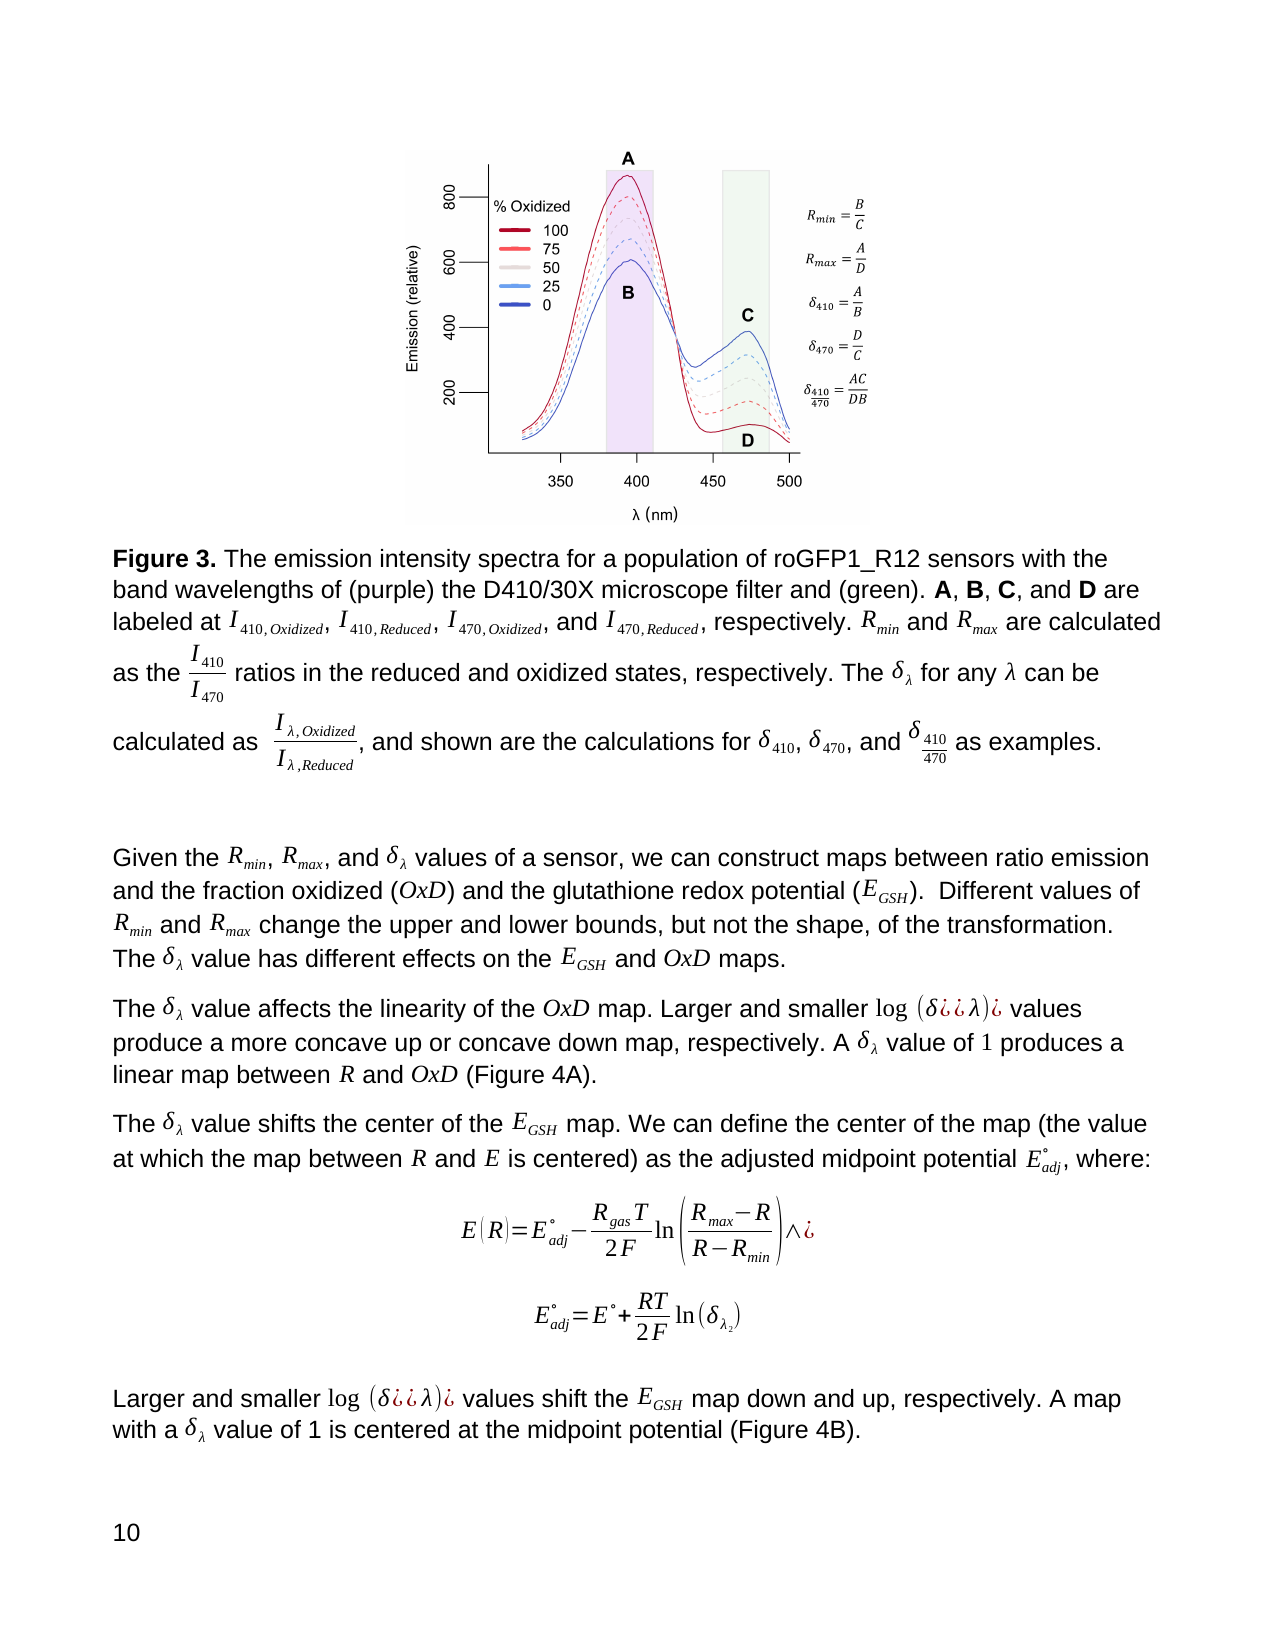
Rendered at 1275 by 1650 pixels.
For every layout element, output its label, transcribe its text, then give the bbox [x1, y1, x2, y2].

text The value shifts the center of the map. We can define the center of the map (the value at which the map between and is centered) as the adjusted midpoint potential , where: [112, 1108, 1162, 1176]
text Figure 3. The emission intensity spectra for a population of roGFP1_R12 sensors with the band wavelengths of (purple) the D410/30X microscope filter and (green). A, B, C, and D are labeled at , , , and , respectively. and are calculated as the ratios in the reduced and oxidized states, respectively. The for any can be calculated as , and shown are the calculations for , , and as examples. [112, 544, 1162, 775]
text Given the , , and values of a sensor, we can construct maps between ratio emission and the fraction oxidized () and the glutathione redox potential (). Different values of and change the upper and lower bounds, but not the shape, of the transformation. The value has different effects on the and maps. [112, 841, 1162, 974]
text Larger and smaller values shift the map down and up, respectively. A map with a value of 1 is centered at the midpoint potential (Figure 4B). [112, 1383, 1162, 1445]
text The value affects the linearity of the map. Larger and smaller values produce a more concave up or concave down map, respectively. A value of produces a linear map between and (Figure 4A). [112, 993, 1162, 1089]
picture [404, 150, 871, 525]
